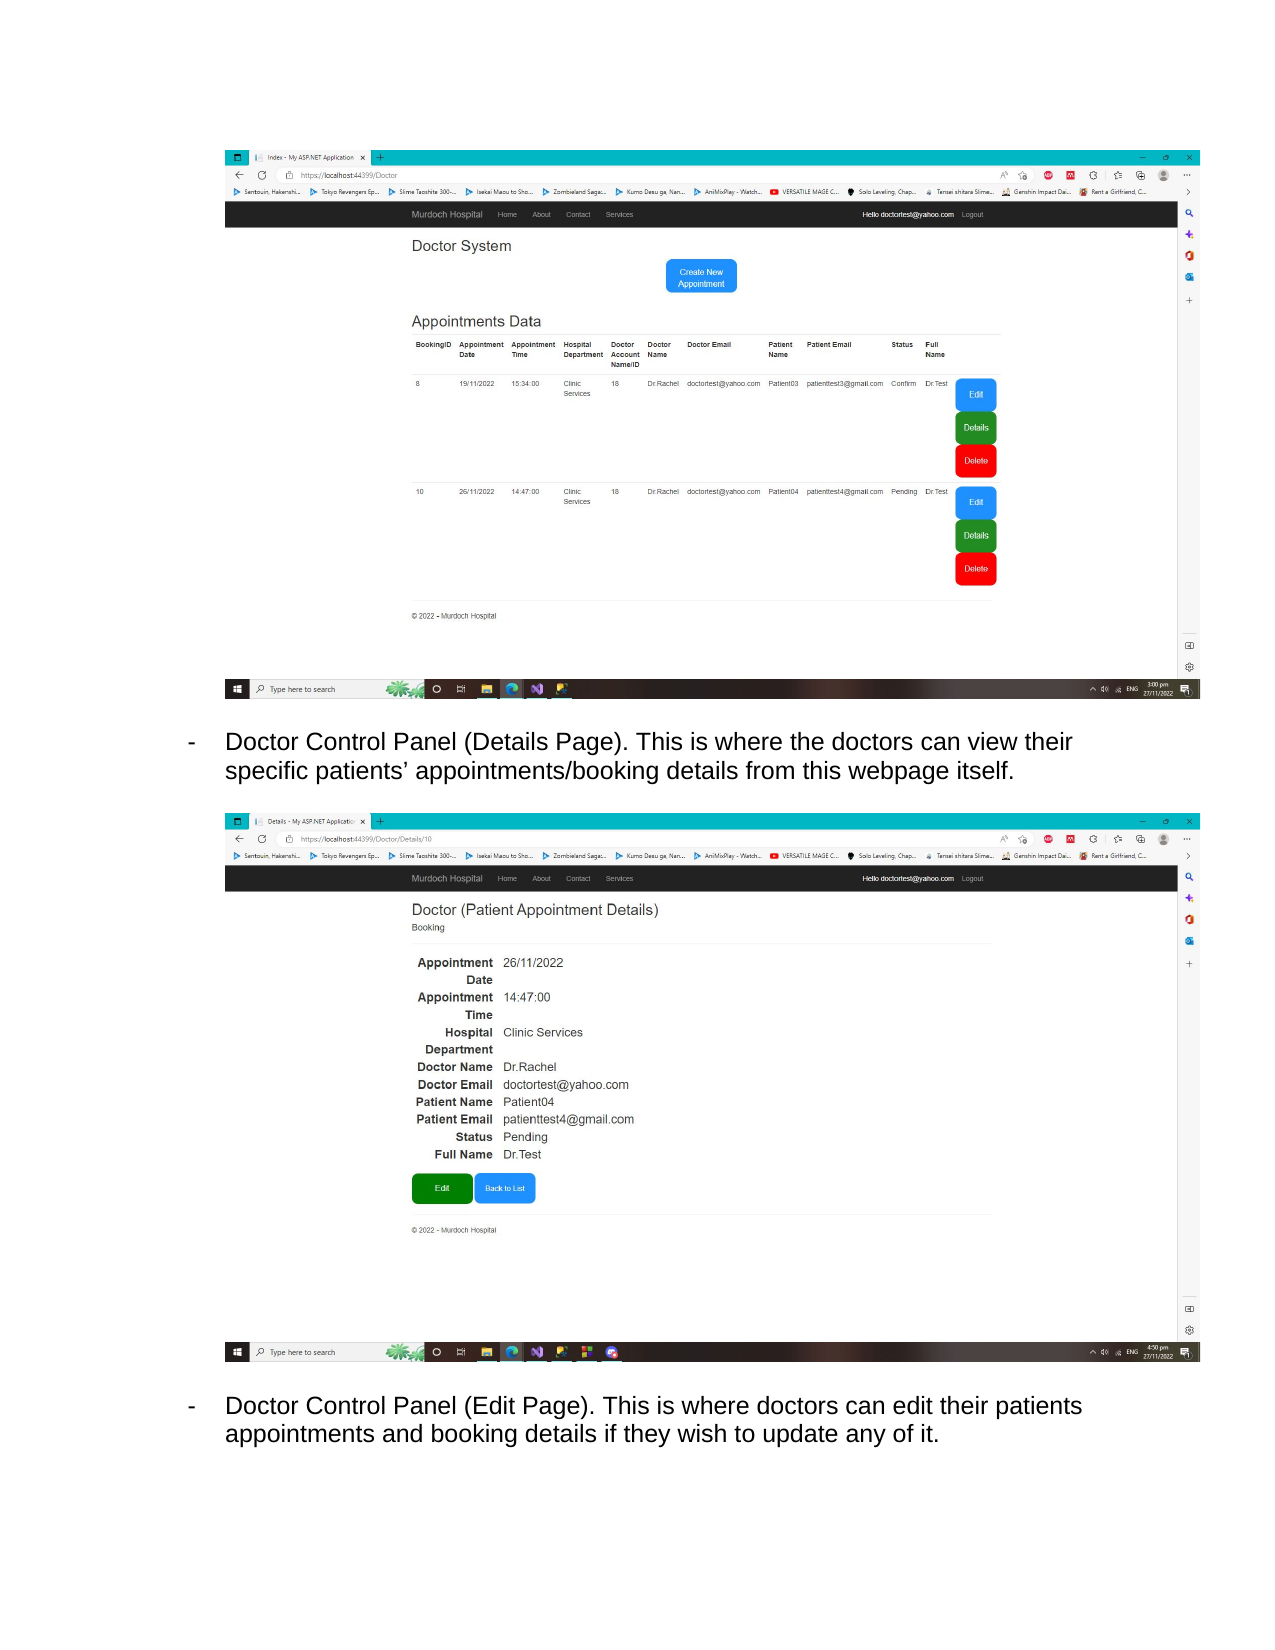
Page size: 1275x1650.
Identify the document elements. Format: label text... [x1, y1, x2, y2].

picture [225, 813, 1200, 1362]
list Doctor Control Panel (Edit Page). This is where doctors can edit their patients appointments and booking details if they wish to update any of it. [187, 1391, 1125, 1448]
picture [225, 150, 1200, 699]
list Doctor Control Panel (Details Page). This is where the doctors can view their specific patients’ appointments/booking details from this webpage itself. [187, 727, 1125, 785]
